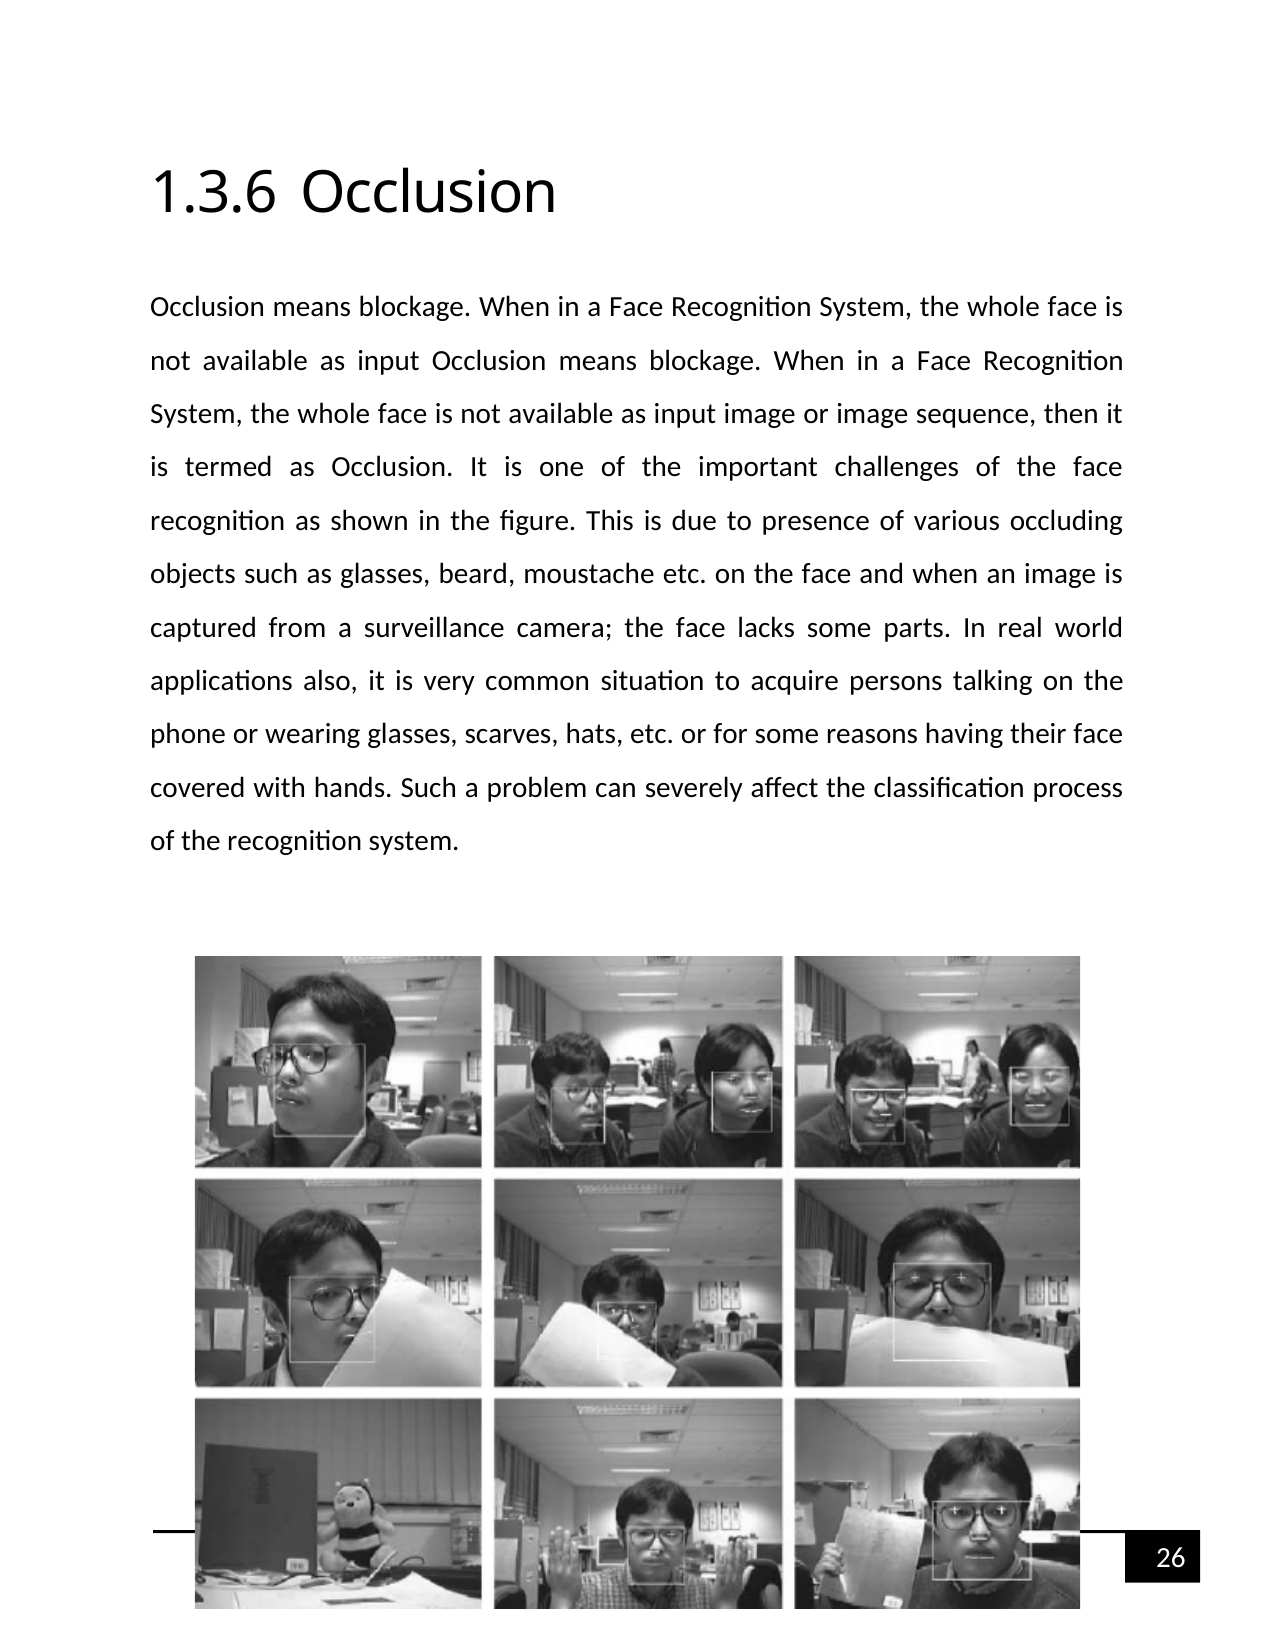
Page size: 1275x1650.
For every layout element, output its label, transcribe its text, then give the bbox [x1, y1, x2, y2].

title Occlusion [150, 150, 1125, 229]
text Occlusion means blockage. When in a Face Recognition System, the whole face is not available as input Occlusion means blockage. When in a Face Recognition System, the whole face is not available as input image or image sequence, then it is termed as Occlusion. It is one of the important challenges of the face recognition as shown in the figure. This is due to presence of various occluding objects such as glasses, beard, moustache etc. on the face and when an image is captured from a surveillance camera; the face lacks some parts. In real world applications also, it is very common situation to acquire persons talking on the phone or wearing glasses, scarves, hats, etc. or for some reasons having their face covered with hands. Such a problem can severely affect the classification process of the recognition system. [150, 288, 1125, 858]
picture [194, 956, 1081, 1609]
